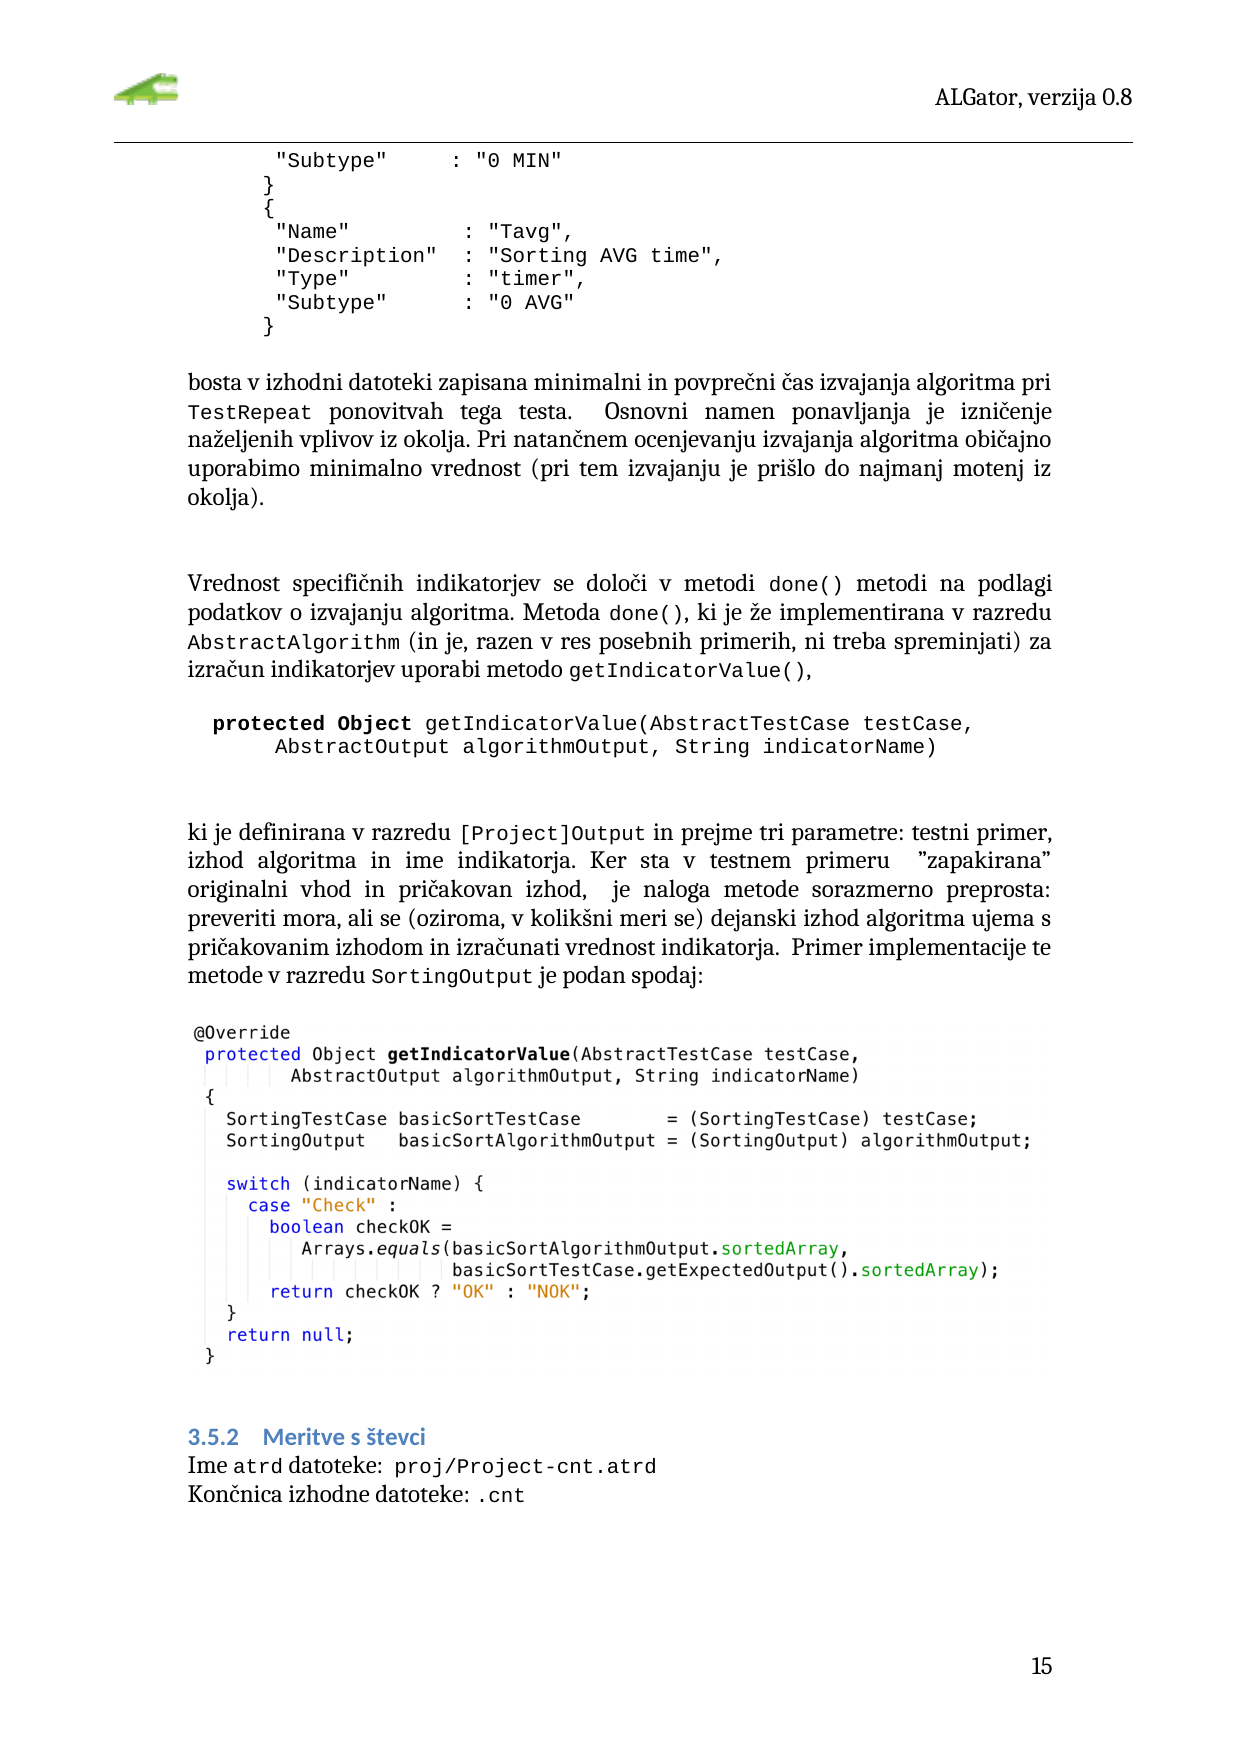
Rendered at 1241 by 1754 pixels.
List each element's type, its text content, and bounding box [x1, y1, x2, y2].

text Vrednost specifičnih indikatorjev se določi v metodi done() metodi na podlagi podatkov o izvajanju algoritma. Metoda done(), ki je že implementirana v razredu AbstractAlgorithm (in je, razen v res posebnih primerih, ni treba spreminjati) za izračun indikatorjev uporabi metodo getIndicatorValue(), [187, 569, 1053, 684]
text { [187, 197, 1053, 221]
text bosta v izhodni datoteki zapisana minimalni in povprečni čas izvajanja algoritma pri TestRepeat ponovitvah tega testa. Osnovni namen ponavljanja je izničenje naželjenih vplivov iz okolja. Pri natančnem ocenjevanju izvajanja algoritma običajno uporabimo minimalno vrednost (pri tem izvajanju je prišlo do najmanj motenj iz okolja). [187, 368, 1053, 512]
text "Subtype" : "0 MIN" [187, 150, 1053, 174]
text } [187, 174, 1053, 197]
picture [113, 73, 179, 105]
text "Subtype" : "0 AVG" [187, 292, 1053, 316]
text "Type" : "timer", [187, 268, 1053, 292]
picture [187, 1018, 1053, 1372]
text Končnica izhodne datoteke: .cnt [187, 1480, 1053, 1509]
text "Name" : "Tavg", [187, 221, 1053, 244]
text AbstractOutput algorithmOutput, String indicatorName) [187, 737, 1053, 760]
text "Description" : "Sorting AVG time", [187, 244, 1053, 268]
text Ime atrd datoteke: proj/Project-cnt.atrd [187, 1451, 1053, 1480]
text ki je definirana v razredu [Project]Output in prejme tri parametre: testni primer, izhod algoritma in ime indikatorja. Ker sta v testnem primeru ”zapakirana” originalni vhod in pričakovan izhod, je naloga metode sorazmerno preprosta: preveriti mora, ali se (oziroma, v kolikšni meri se) dejanski izhod algoritma ujema s pričakovanim izhodom in izračunati vrednost indikatorja. Primer implementacije te metode v razredu SortingOutput je podan spodaj: [187, 818, 1053, 990]
subtitle Meritve s števci [187, 1421, 1053, 1451]
text } [187, 316, 1053, 339]
text protected Object getIndicatorValue(AbstractTestCase testCase, [187, 713, 1053, 737]
